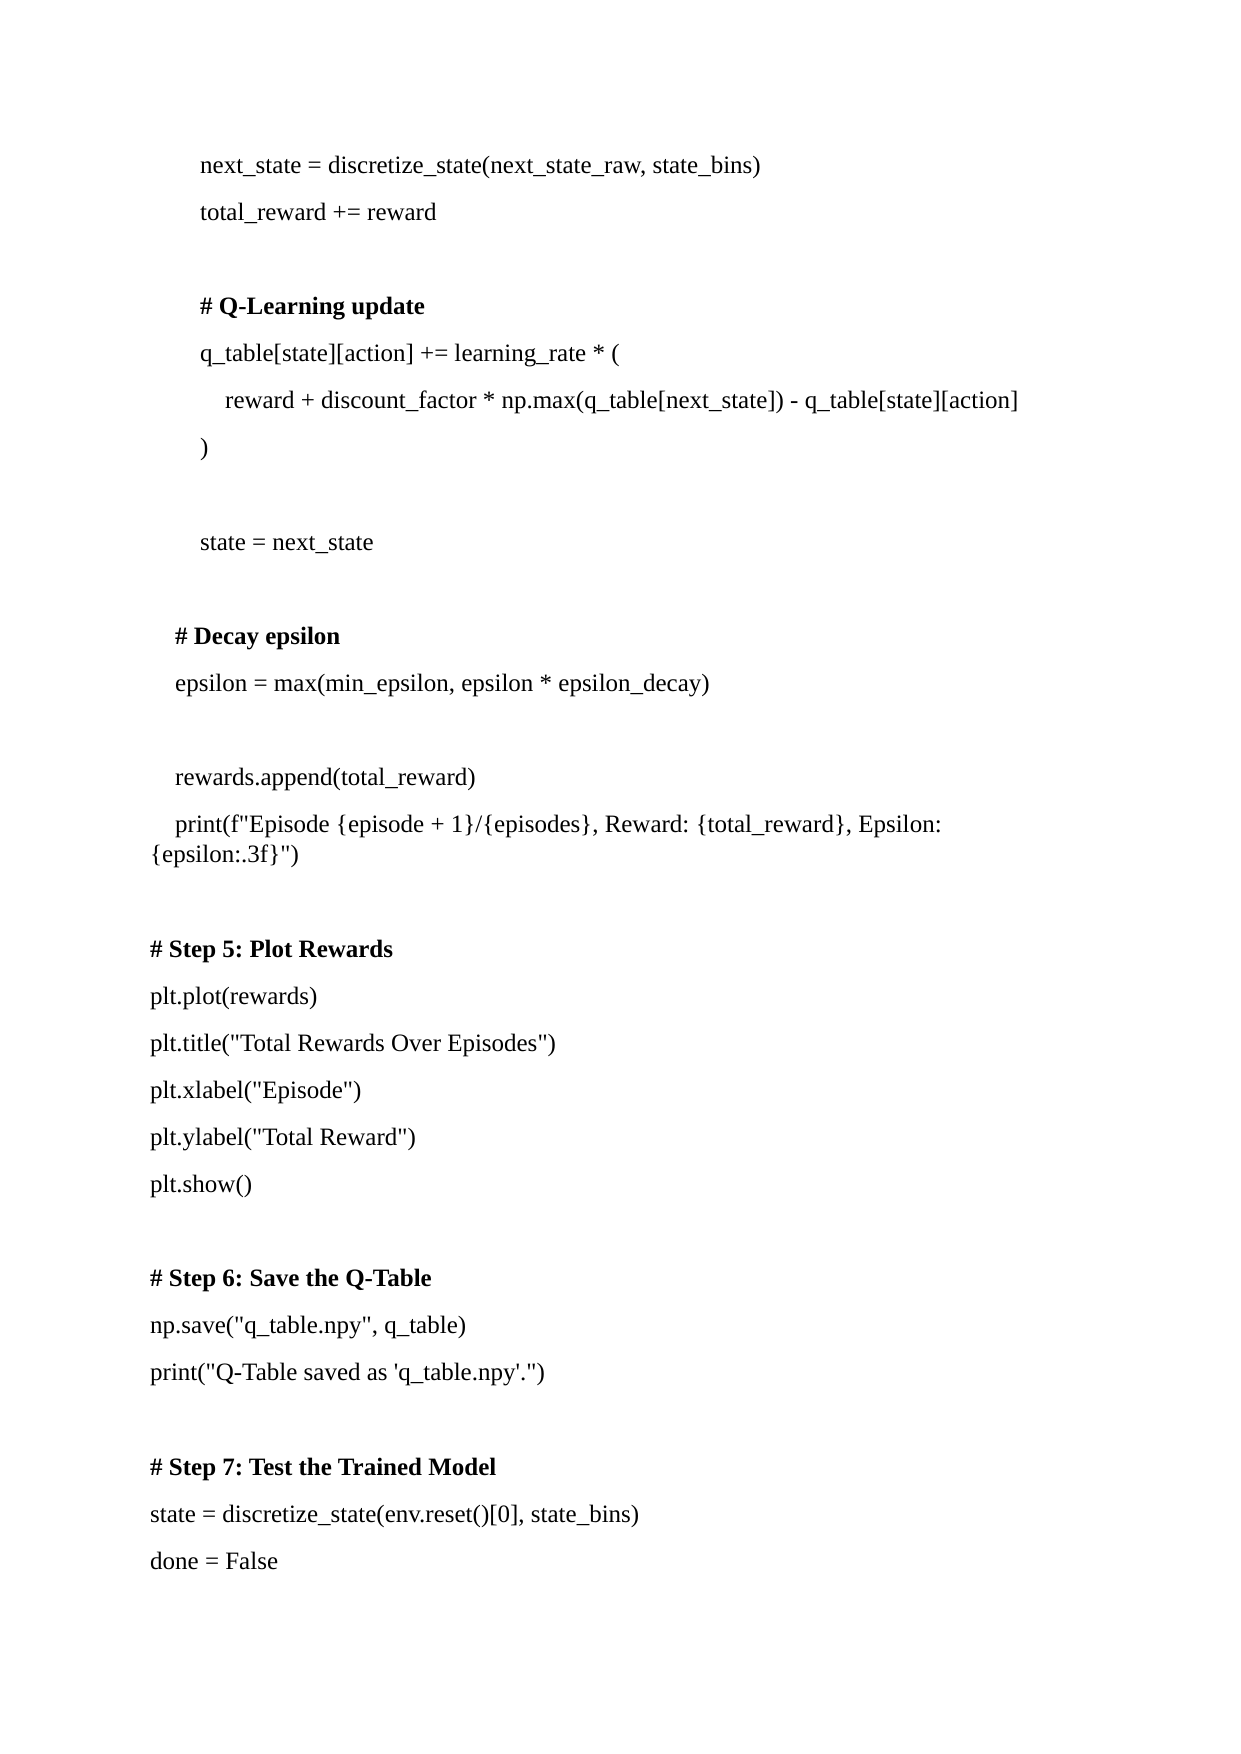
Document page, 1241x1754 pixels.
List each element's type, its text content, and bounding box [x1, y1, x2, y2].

text plt.plot(rewards) [150, 981, 1090, 1009]
text print(f"Episode {episode + 1}/{episodes}, Reward: {total_reward}, Epsilon: {epsilon:.3f}") [150, 809, 1090, 868]
text state = next_state [150, 527, 1090, 555]
text plt.xlabel("Episode") [150, 1075, 1090, 1104]
text plt.show() [150, 1169, 1090, 1198]
text plt.title("Total Rewards Over Episodes") [150, 1028, 1090, 1057]
text done = False [150, 1546, 1090, 1574]
text # Q-Learning update [150, 291, 1090, 320]
text state = discretize_state(env.reset()[0], state_bins) [150, 1499, 1090, 1527]
text epsilon = max(min_epsilon, epsilon * epsilon_decay) [150, 668, 1090, 697]
text # Decay epsilon [150, 621, 1090, 649]
text # Step 5: Plot Rewards [150, 934, 1090, 962]
text q_table[state][action] += learning_rate * ( [150, 338, 1090, 367]
text np.save("q_table.npy", q_table) [150, 1310, 1090, 1339]
text # Step 7: Test the Trained Model [150, 1452, 1090, 1480]
text rewards.append(total_reward) [150, 762, 1090, 791]
text reward + discount_factor * np.max(q_table[next_state]) - q_table[state][action] [150, 385, 1090, 414]
text plt.ylabel("Total Reward") [150, 1122, 1090, 1151]
text total_reward += reward [150, 197, 1090, 226]
text # Step 6: Save the Q-Table [150, 1263, 1090, 1292]
text next_state = discretize_state(next_state_raw, state_bins) [150, 150, 1090, 179]
text print("Q-Table saved as 'q_table.npy'.") [150, 1357, 1090, 1386]
text ) [150, 432, 1090, 461]
